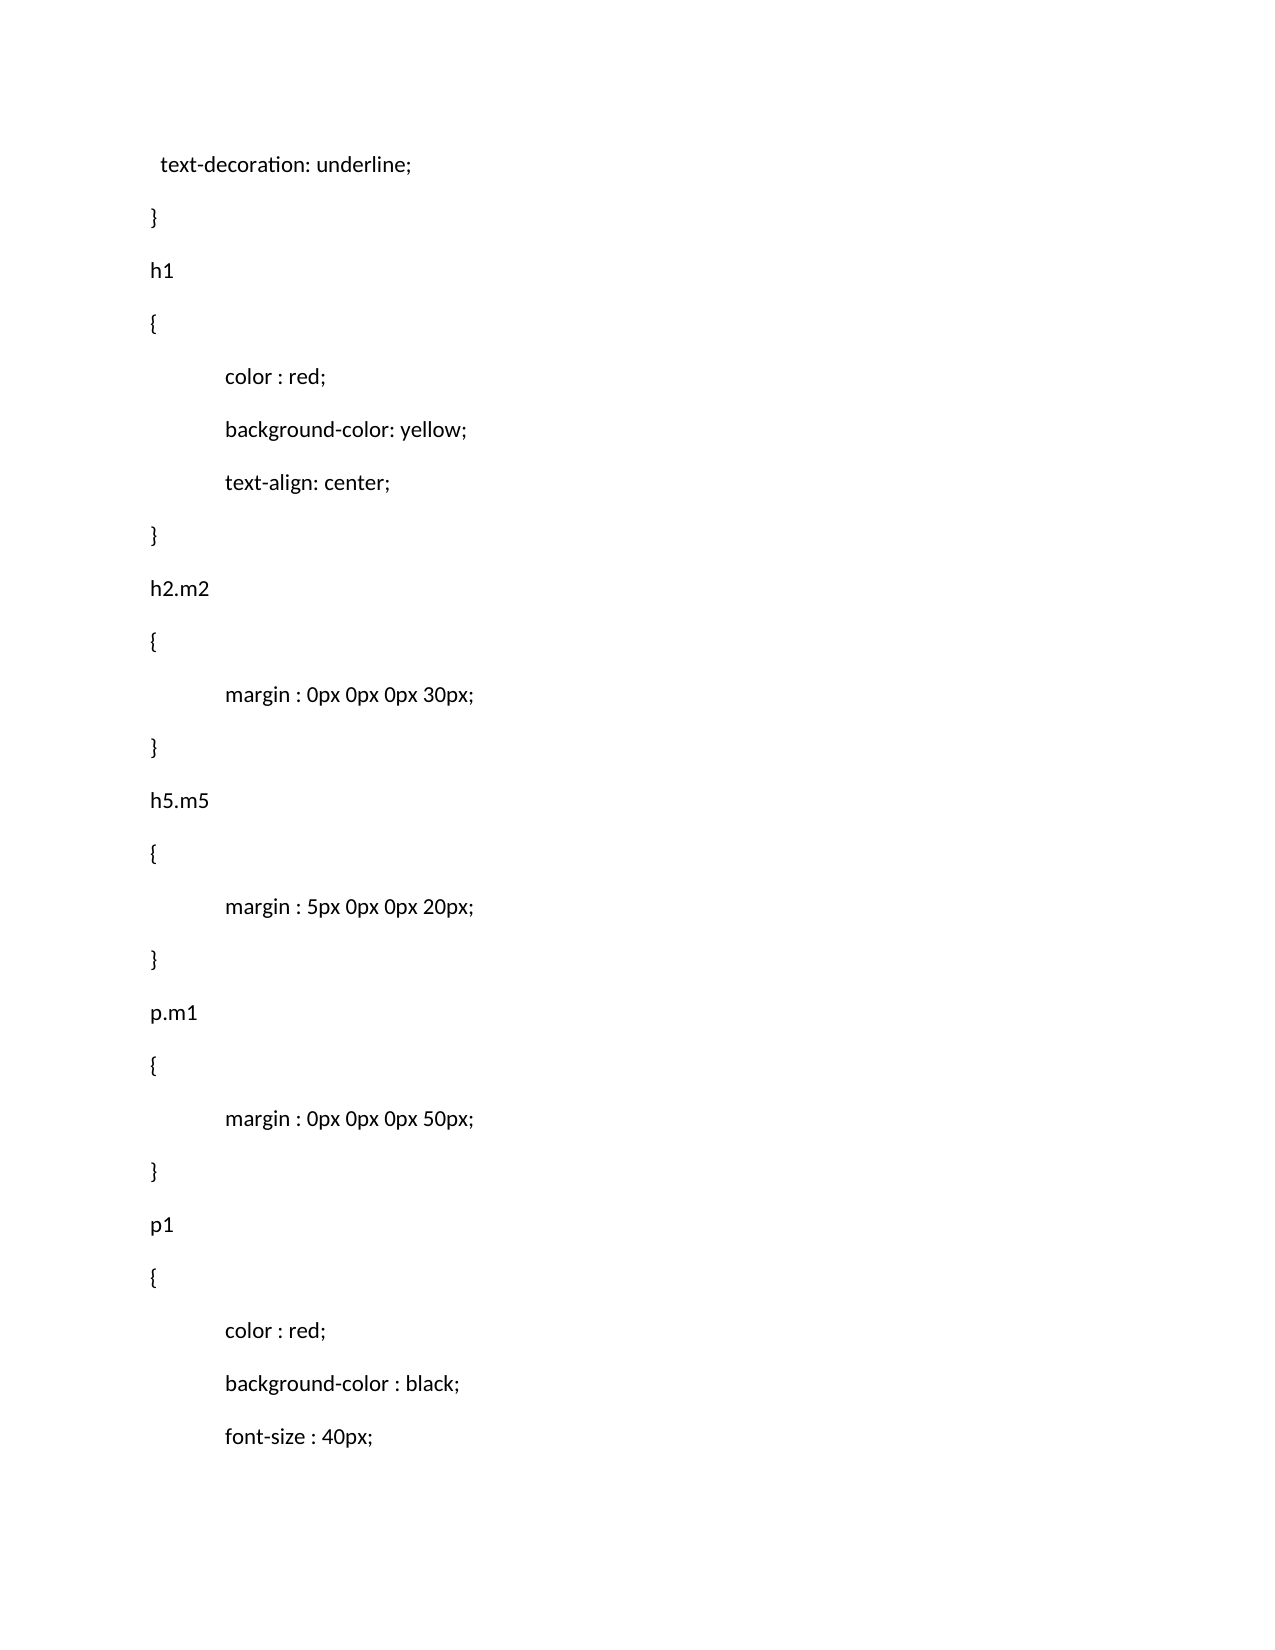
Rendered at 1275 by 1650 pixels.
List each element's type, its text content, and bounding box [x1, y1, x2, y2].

text font-size : 40px; [150, 1422, 1125, 1451]
text margin : 0px 0px 0px 30px; [150, 680, 1125, 708]
text { [150, 1263, 1125, 1291]
text text-align: center; [150, 468, 1125, 496]
text { [150, 1051, 1125, 1079]
text } [150, 1157, 1125, 1185]
text } [150, 203, 1125, 231]
text background-color : black; [150, 1369, 1125, 1397]
text h2.m2 [150, 574, 1125, 602]
text } [150, 733, 1125, 761]
text { [150, 627, 1125, 655]
text p1 [150, 1210, 1125, 1238]
text color : red; [150, 362, 1125, 390]
text h5.m5 [150, 786, 1125, 814]
text margin : 0px 0px 0px 50px; [150, 1104, 1125, 1132]
text h1 [150, 256, 1125, 284]
text { [150, 309, 1125, 337]
text { [150, 839, 1125, 867]
text } [150, 521, 1125, 549]
text color : red; [150, 1316, 1125, 1344]
text } [150, 945, 1125, 973]
text margin : 5px 0px 0px 20px; [150, 892, 1125, 920]
text p.m1 [150, 998, 1125, 1026]
text text-decoration: underline; [150, 150, 1125, 178]
text background-color: yellow; [150, 415, 1125, 443]
